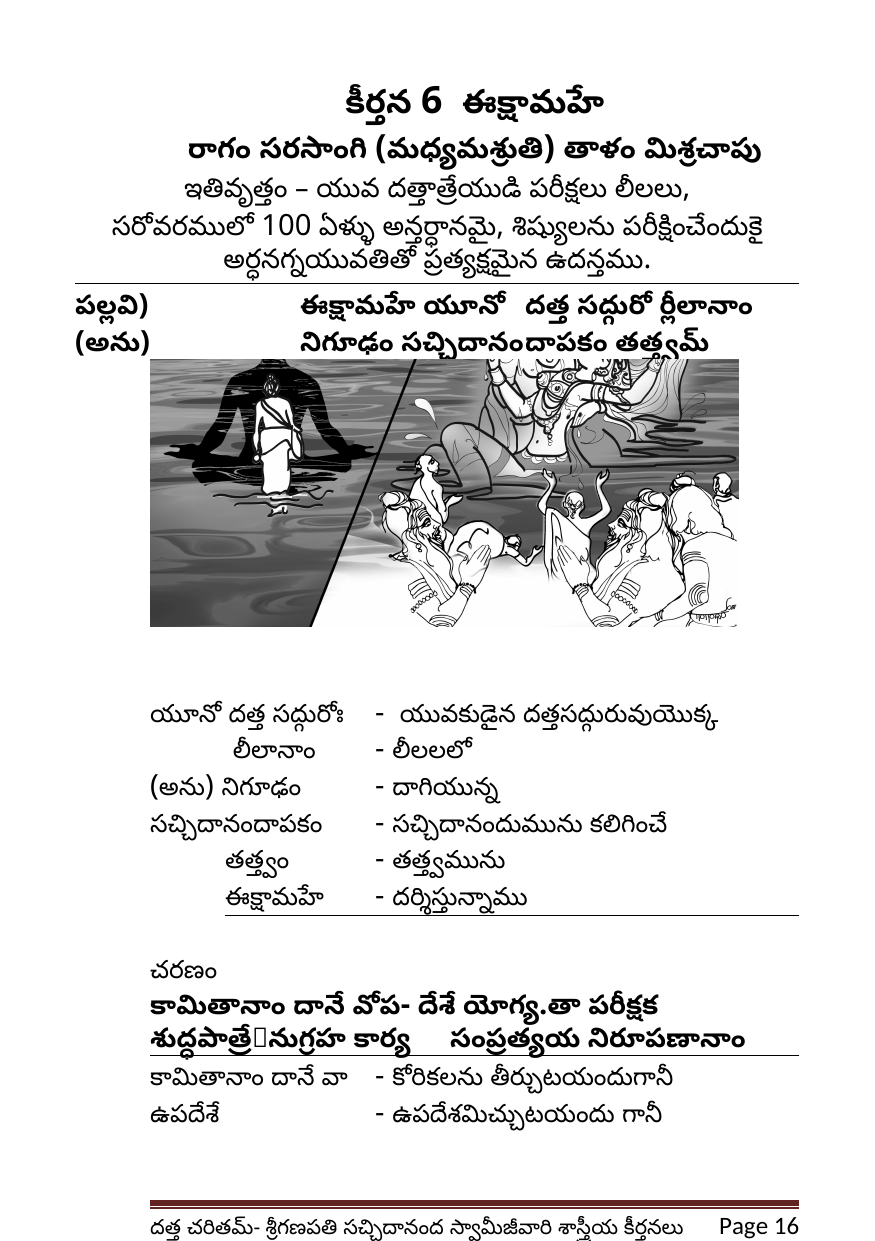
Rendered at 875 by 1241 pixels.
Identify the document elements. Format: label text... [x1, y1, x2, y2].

text లీలానాం - లీలలలో [225, 730, 799, 766]
text యూనో దత్త సద్గురోః - యువకుడైన దత్తసద్గురువుయొక్క [150, 693, 799, 730]
subtitle కీర్తన 6 ఈక్షామహే [150, 75, 799, 123]
subtitle పల్లవి) ఈక్షామహే యూనో దత్త సద్గురో ర్లీలానాం [75, 284, 799, 322]
subtitle కామితానాం దానే వోప- దేశే యోగ్య.తా పరీక్షక [150, 984, 799, 1022]
picture [150, 359, 739, 627]
subtitle రాగం సరసాంగి (మధ్యమశ్రుతి) తాళం మిశ్రచాపు [150, 123, 799, 168]
text తత్త్వం - తత్త్వమును [225, 840, 799, 876]
text ఈక్షామహే - దర్శిస్తున్నాము [225, 876, 799, 915]
subtitle (అను) నిగూఢం సచ్చిదానం దాపకం తత్త్వమ్ [75, 322, 799, 359]
text ఉపదేశే - ఉపదేశమిచ్చుటయందు గానీ [150, 1093, 799, 1130]
subtitle ఇతివృత్తం – యువ దత్తాత్రేయుడి పరీక్షలు లీలలు, [75, 168, 799, 205]
subtitle శుద్ధపాత్రేనుగ్రహ కార్య సంప్రత్యయ నిరూపణానాం [150, 1022, 799, 1055]
text చరణం [150, 956, 799, 984]
text కామితానాం దానే వా - కోరికలను తీర్చుటయందుగానీ [150, 1056, 799, 1093]
text సచ్చిదానందాపకం - సచ్చిదానందుమును కలిగించే [150, 803, 799, 840]
subtitle సరోవరములో 100 ఏళ్ళు అన్తర్ధానమై, శిష్యులను పరీక్షించేందుకై అర్ధనగ్నయువతితో ప్రత్యక్షమైన ఉదన్తము. [75, 205, 799, 283]
text (అను) నిగూఢం - దాగియున్న [150, 766, 799, 803]
